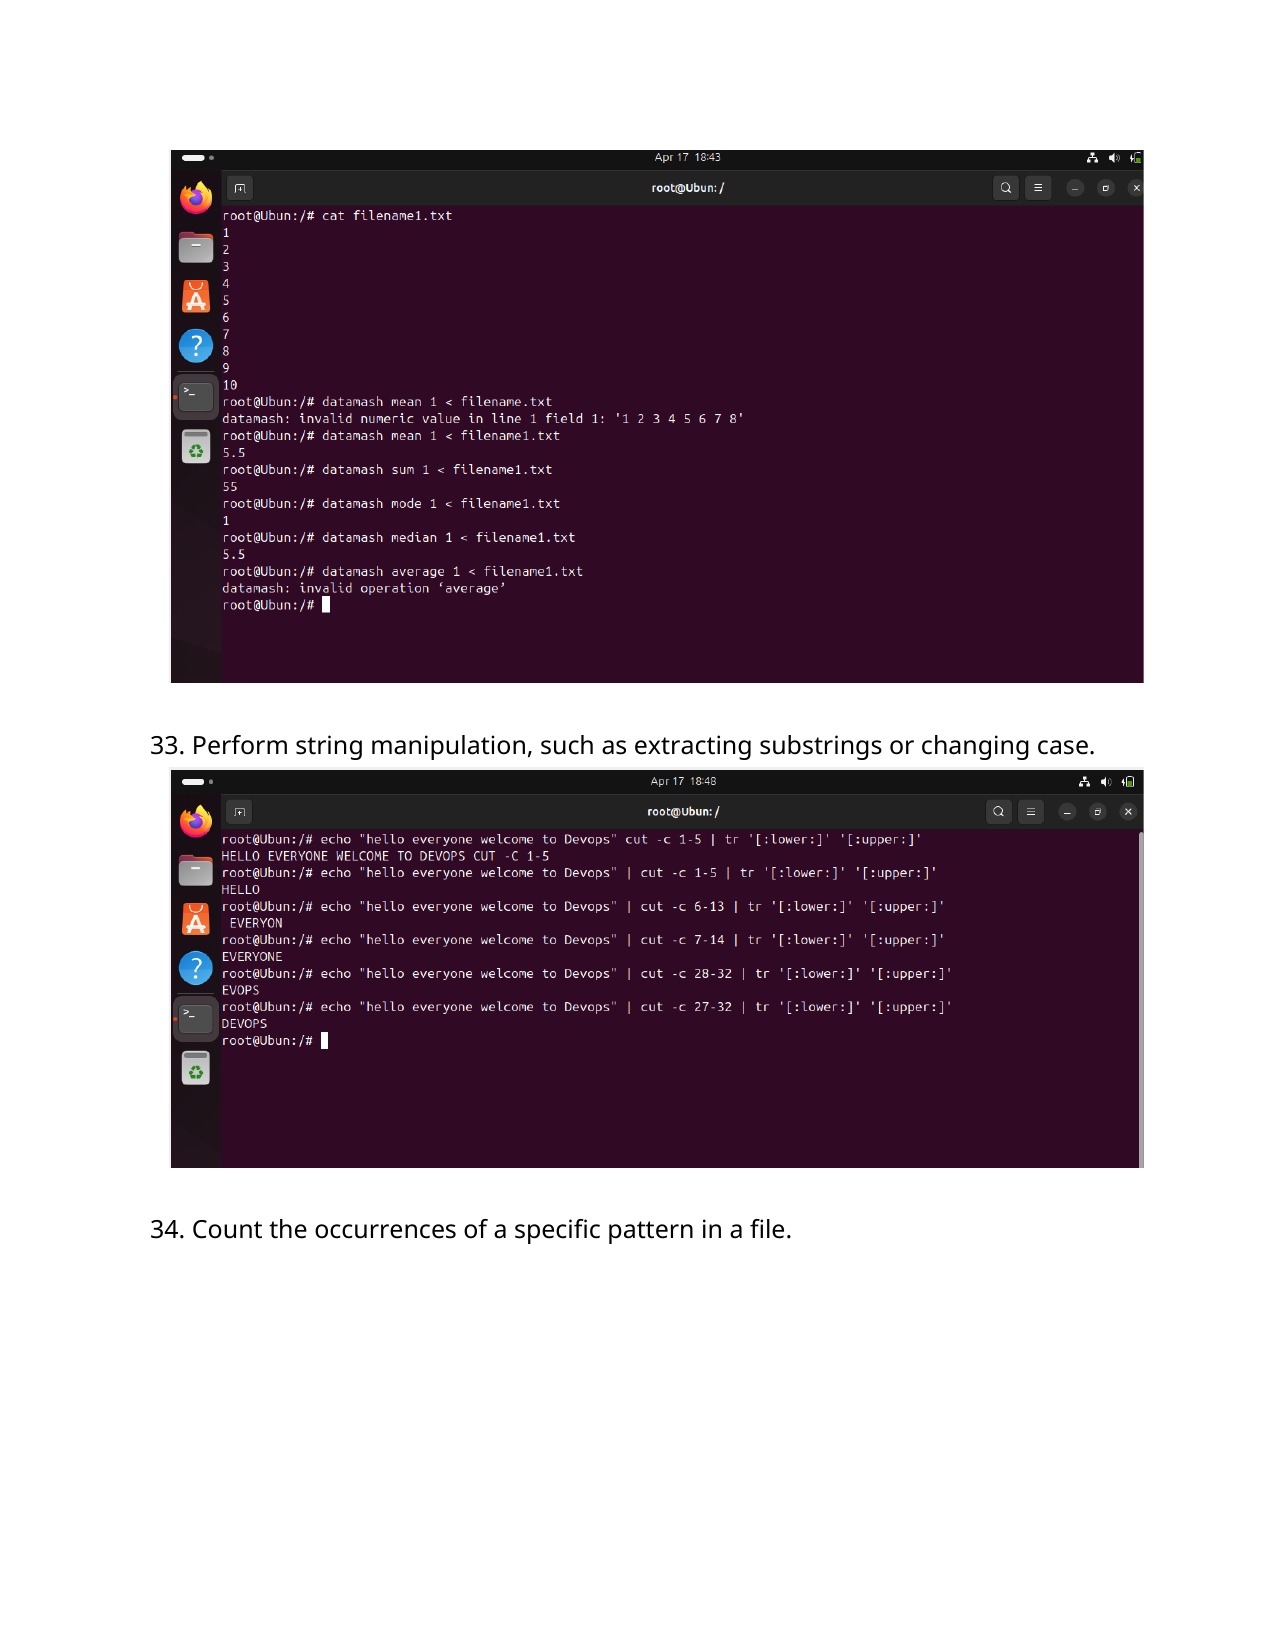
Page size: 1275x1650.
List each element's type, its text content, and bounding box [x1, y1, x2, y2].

text 34. Count the occurrences of a specific pattern in a file. [150, 1212, 1125, 1246]
text 33. Perform string manipulation, such as extracting substrings or changing case. [150, 728, 1125, 1167]
